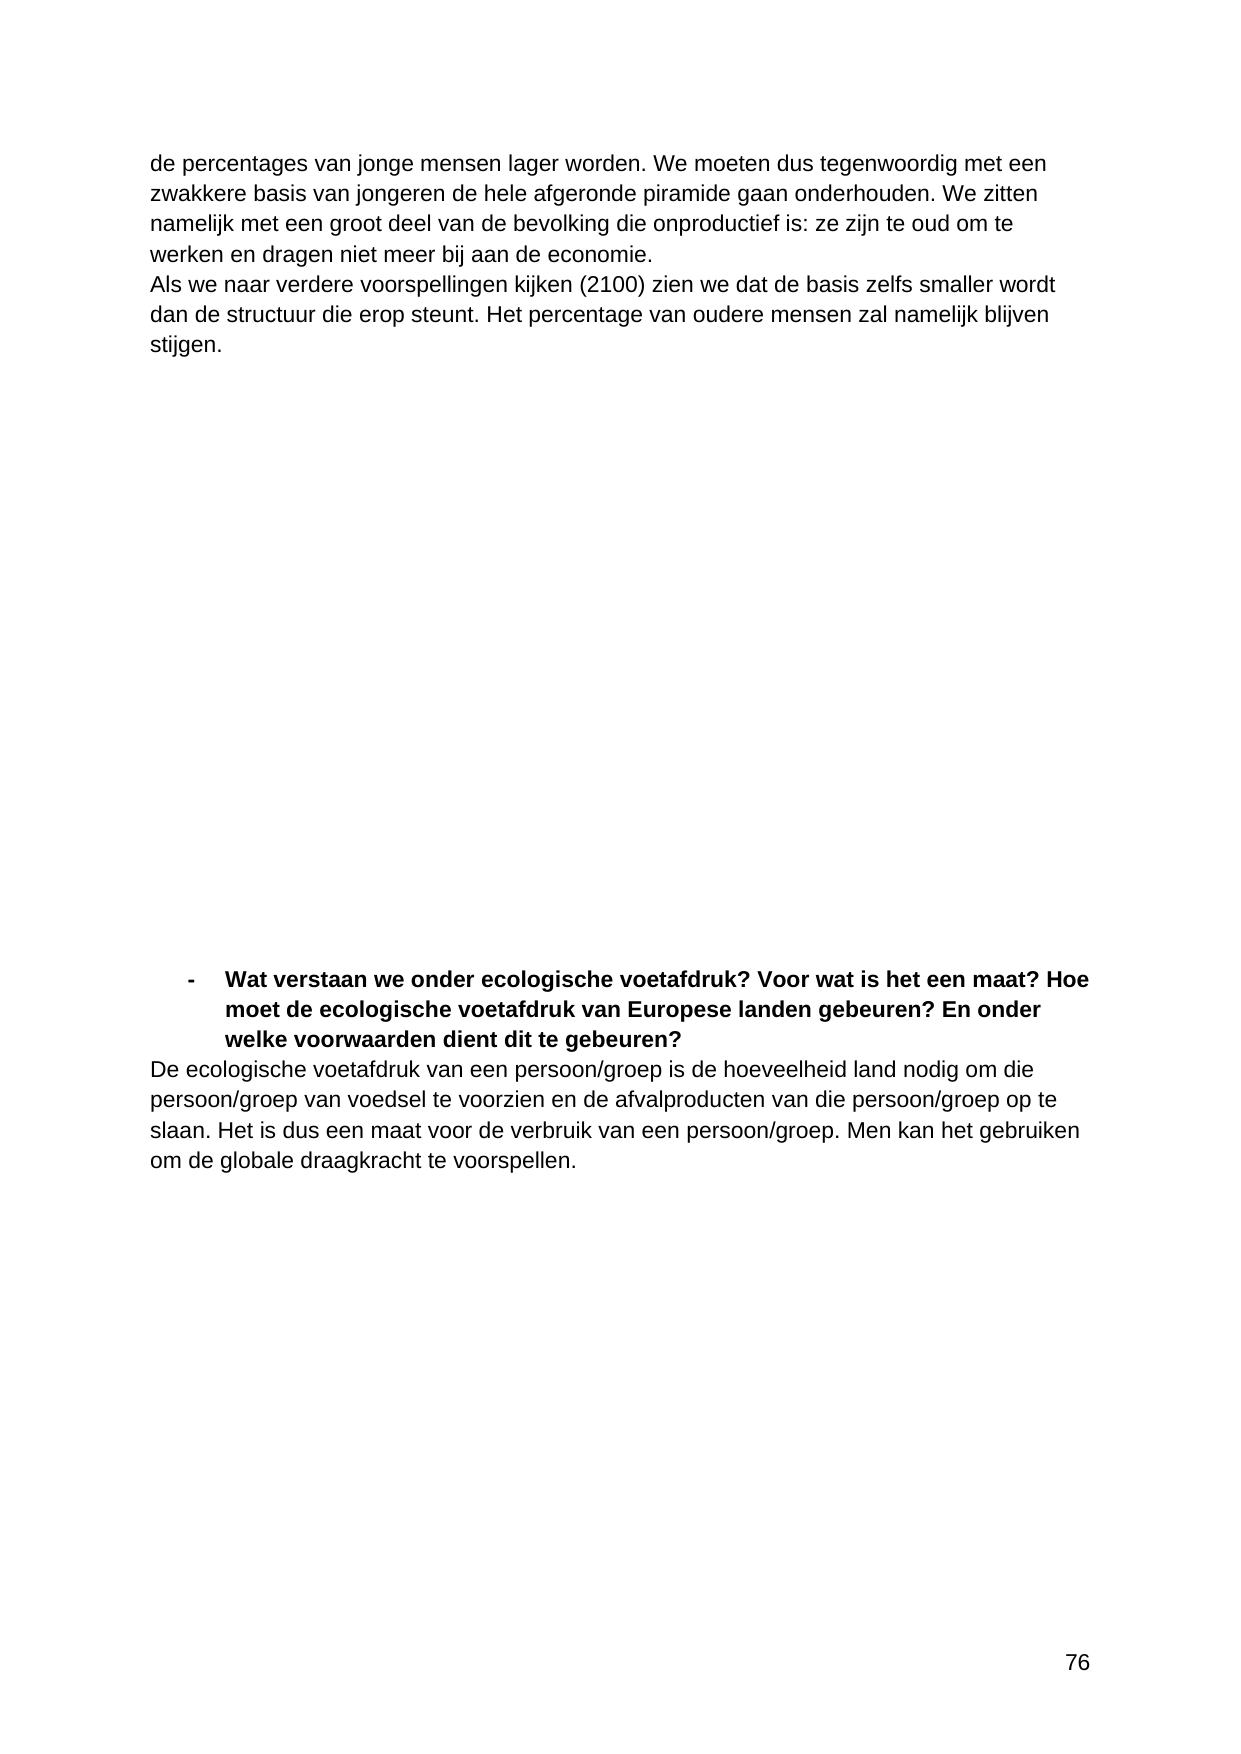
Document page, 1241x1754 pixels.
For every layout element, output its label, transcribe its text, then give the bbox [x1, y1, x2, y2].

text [150, 150, 1090, 267]
text Als we naar verdere voorspellingen kijken (2100) zien we dat de basis zelfs smaller wordt dan de structuur die erop steunt. Het percentage van oudere mensen zal namelijk blijven stijgen. [150, 271, 1090, 358]
list Wat verstaan we onder ecologische voetafdruk? Voor wat is het een maat? Hoe moet de ecologische voetafdruk van Europese landen gebeuren? En onder welke voorwaarden dient dit te gebeuren? [187, 966, 1090, 1052]
text De ecologische voetafdruk van een persoon/groep is de hoeveelheid land nodig om die persoon/groep van voedsel te voorzien en de afvalproducten van die persoon/groep op te slaan. Het is dus een maat voor de verbruik van een persoon/groep. Men kan het gebruiken om de globale draagkracht te voorspellen. [150, 1056, 1090, 1173]
